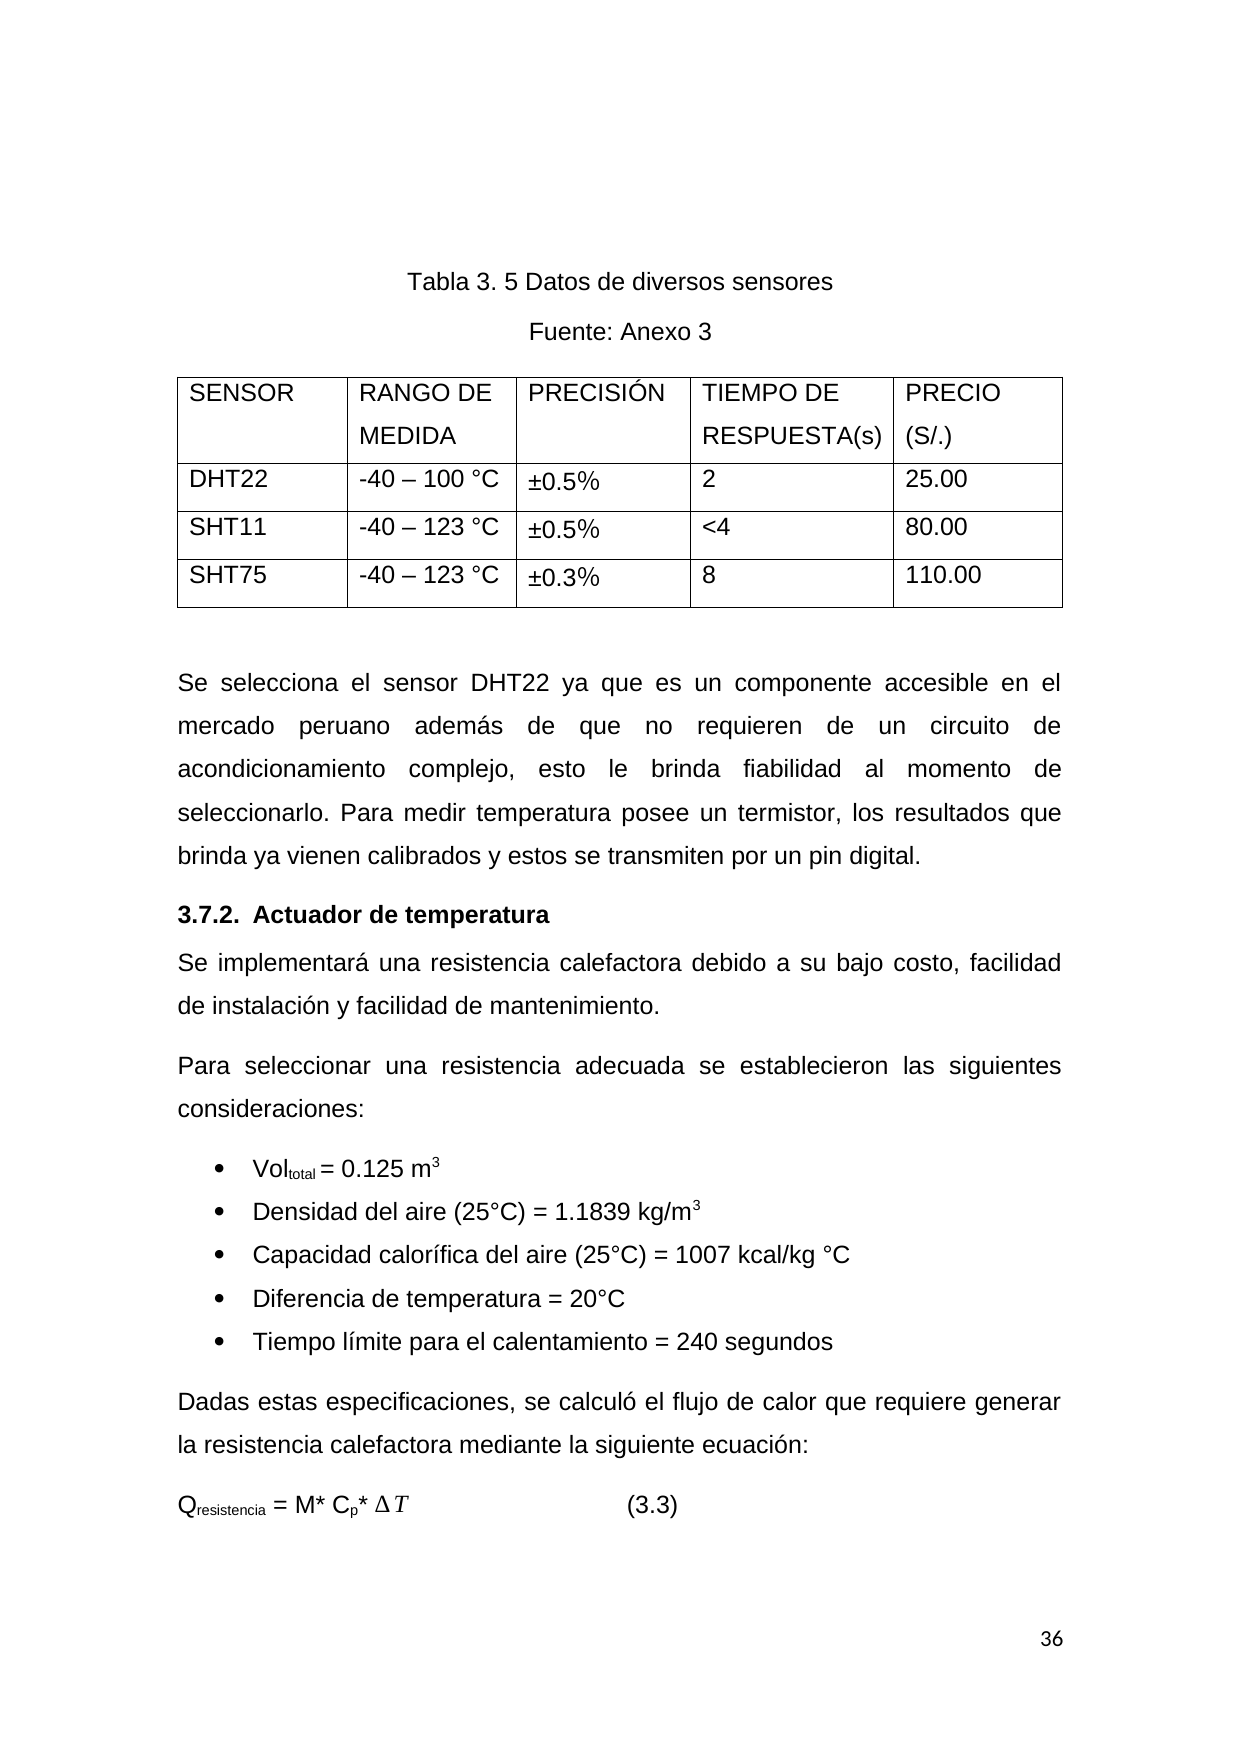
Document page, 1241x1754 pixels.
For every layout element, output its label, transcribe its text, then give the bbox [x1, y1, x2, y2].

table_cell 8 [691, 560, 893, 607]
table_cell 110.00 [894, 560, 1062, 607]
table_cell ±0.5％ [517, 512, 690, 559]
table_cell DHT22 [178, 464, 347, 511]
table_header PRECIO (S/.) [894, 378, 1062, 463]
table_cell -40 – 100 °C [348, 464, 516, 511]
table_header RANGO DE MEDIDA [348, 378, 516, 463]
table_cell 25.00 [894, 464, 1062, 511]
table_cell ±0.3％ [517, 560, 690, 607]
table_header TIEMPO DE RESPUESTA(s) [691, 378, 893, 463]
text Qresistencia = M* Cp* (3.3) [177, 1490, 1063, 1518]
list Voltotal = 0.125 m3 [215, 1154, 1063, 1183]
table_cell -40 – 123 °C [348, 560, 516, 607]
table_cell SHT75 [178, 560, 347, 607]
table_cell 2 [691, 464, 893, 511]
table_cell <4 [691, 512, 893, 559]
list Capacidad calorífica del aire (25°C) = 1007 kcal/kg °C [215, 1240, 1063, 1269]
table_cell SHT11 [178, 512, 347, 559]
table_cell 80.00 [894, 512, 1062, 559]
text Se selecciona el sensor DHT22 ya que es un componente accesible en el mercado peruano además de que no requieren de un circuito de acondicionamiento complejo, esto le brinda fiabilidad al momento de seleccionarlo. Para medir temperatura posee un termistor, los resultados que brinda ya vienen calibrados y estos se transmiten por un pin digital. [177, 668, 1063, 869]
list Diferencia de temperatura = 20°C [215, 1284, 1063, 1312]
table_header PRECISIÓN [517, 378, 690, 463]
text Tabla 3. 5 Datos de diversos sensores [177, 267, 1063, 296]
table_cell -40 – 123 °C [348, 512, 516, 559]
table_cell ±0.5％ [517, 464, 690, 511]
subtitle Actuador de temperatura [177, 900, 1063, 929]
text Se implementará una resistencia calefactora debido a su bajo costo, facilidad de instalación y facilidad de mantenimiento. [177, 948, 1063, 1020]
list Densidad del aire (25°C) = 1.1839 kg/m3 [215, 1197, 1063, 1226]
text Fuente: Anexo 3 [177, 317, 1063, 346]
text Dadas estas especificaciones, se calculó el flujo de calor que requiere generar la resistencia calefactora mediante la siguiente ecuación: [177, 1387, 1063, 1459]
list Tiempo límite para el calentamiento = 240 segundos [215, 1327, 1063, 1356]
table_header SENSOR [178, 378, 347, 463]
text Para seleccionar una resistencia adecuada se establecieron las siguientes consideraciones: [177, 1051, 1063, 1123]
